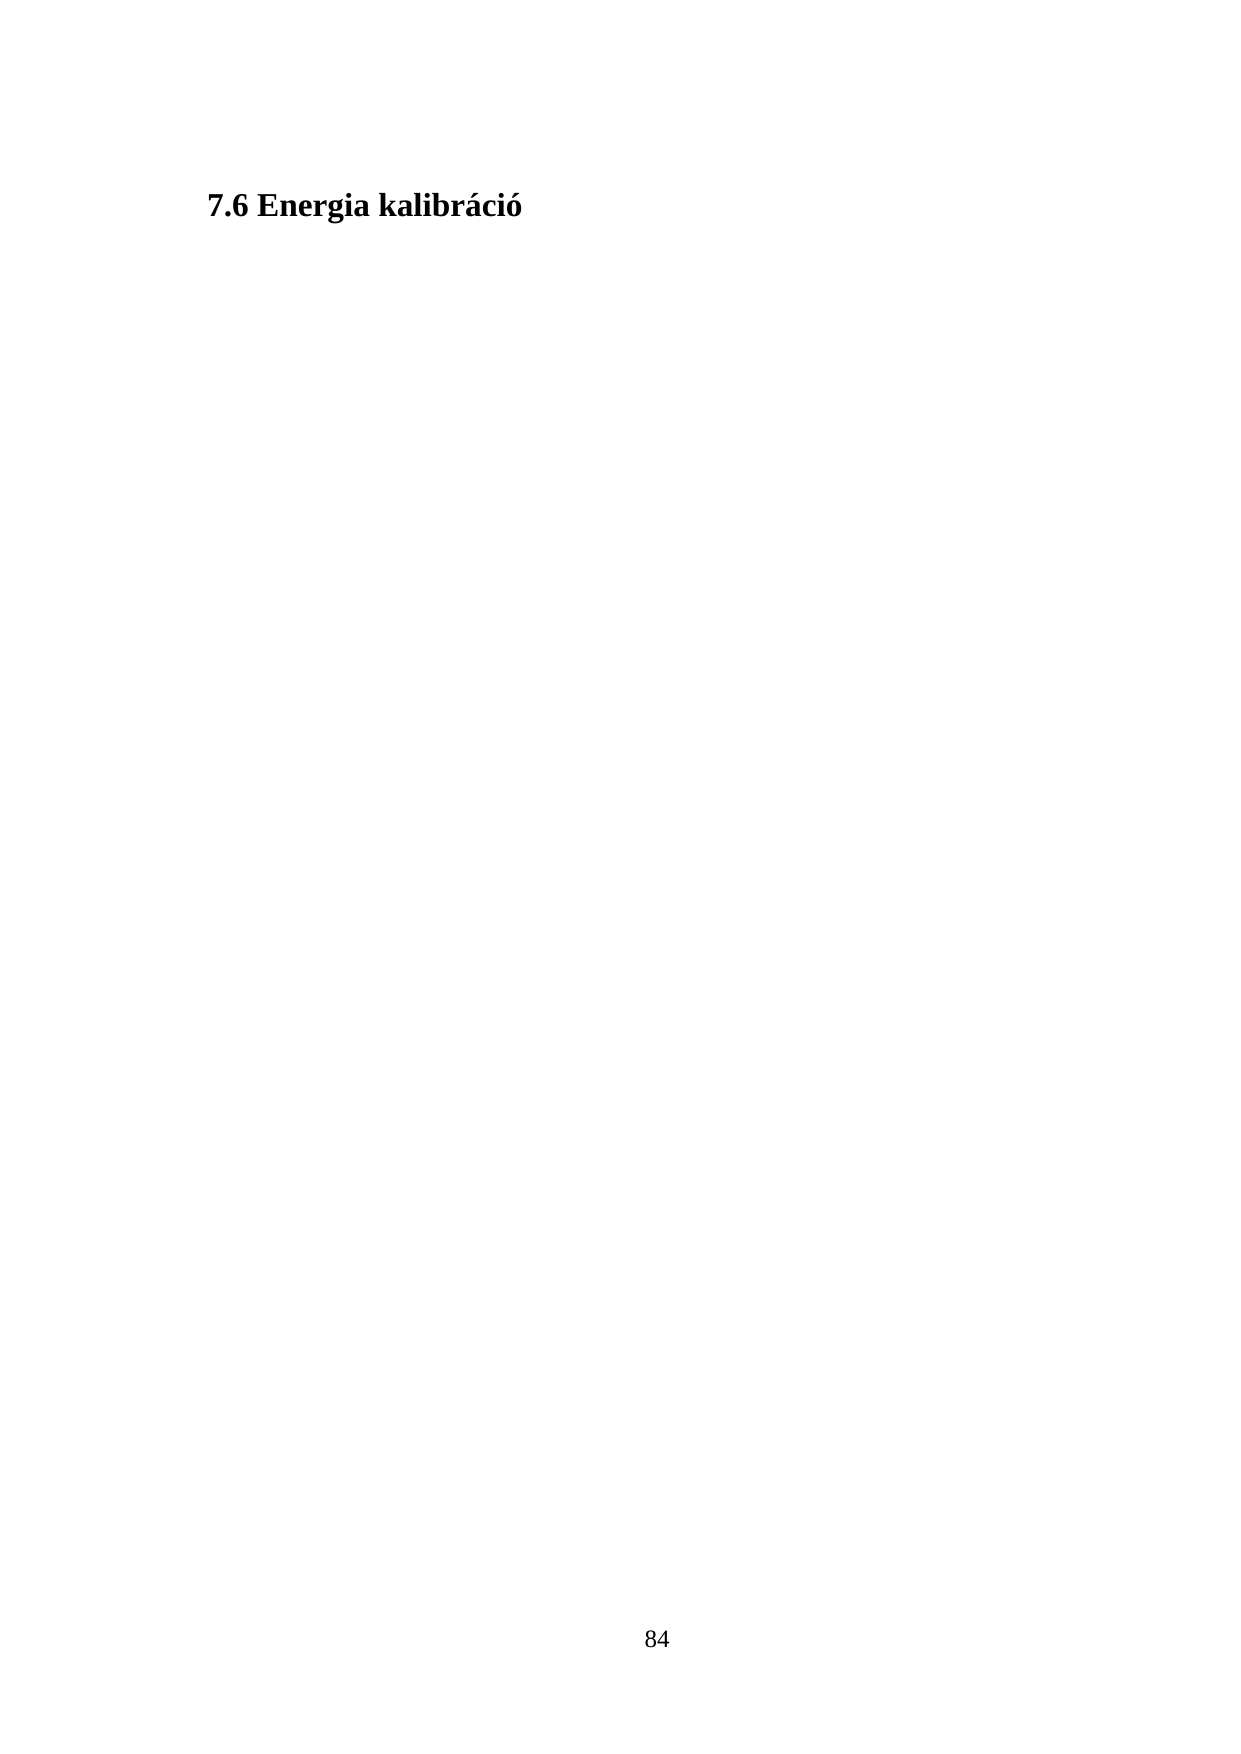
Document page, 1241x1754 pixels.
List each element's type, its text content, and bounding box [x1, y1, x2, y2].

subtitle Energia kalibráció [207, 185, 1092, 223]
